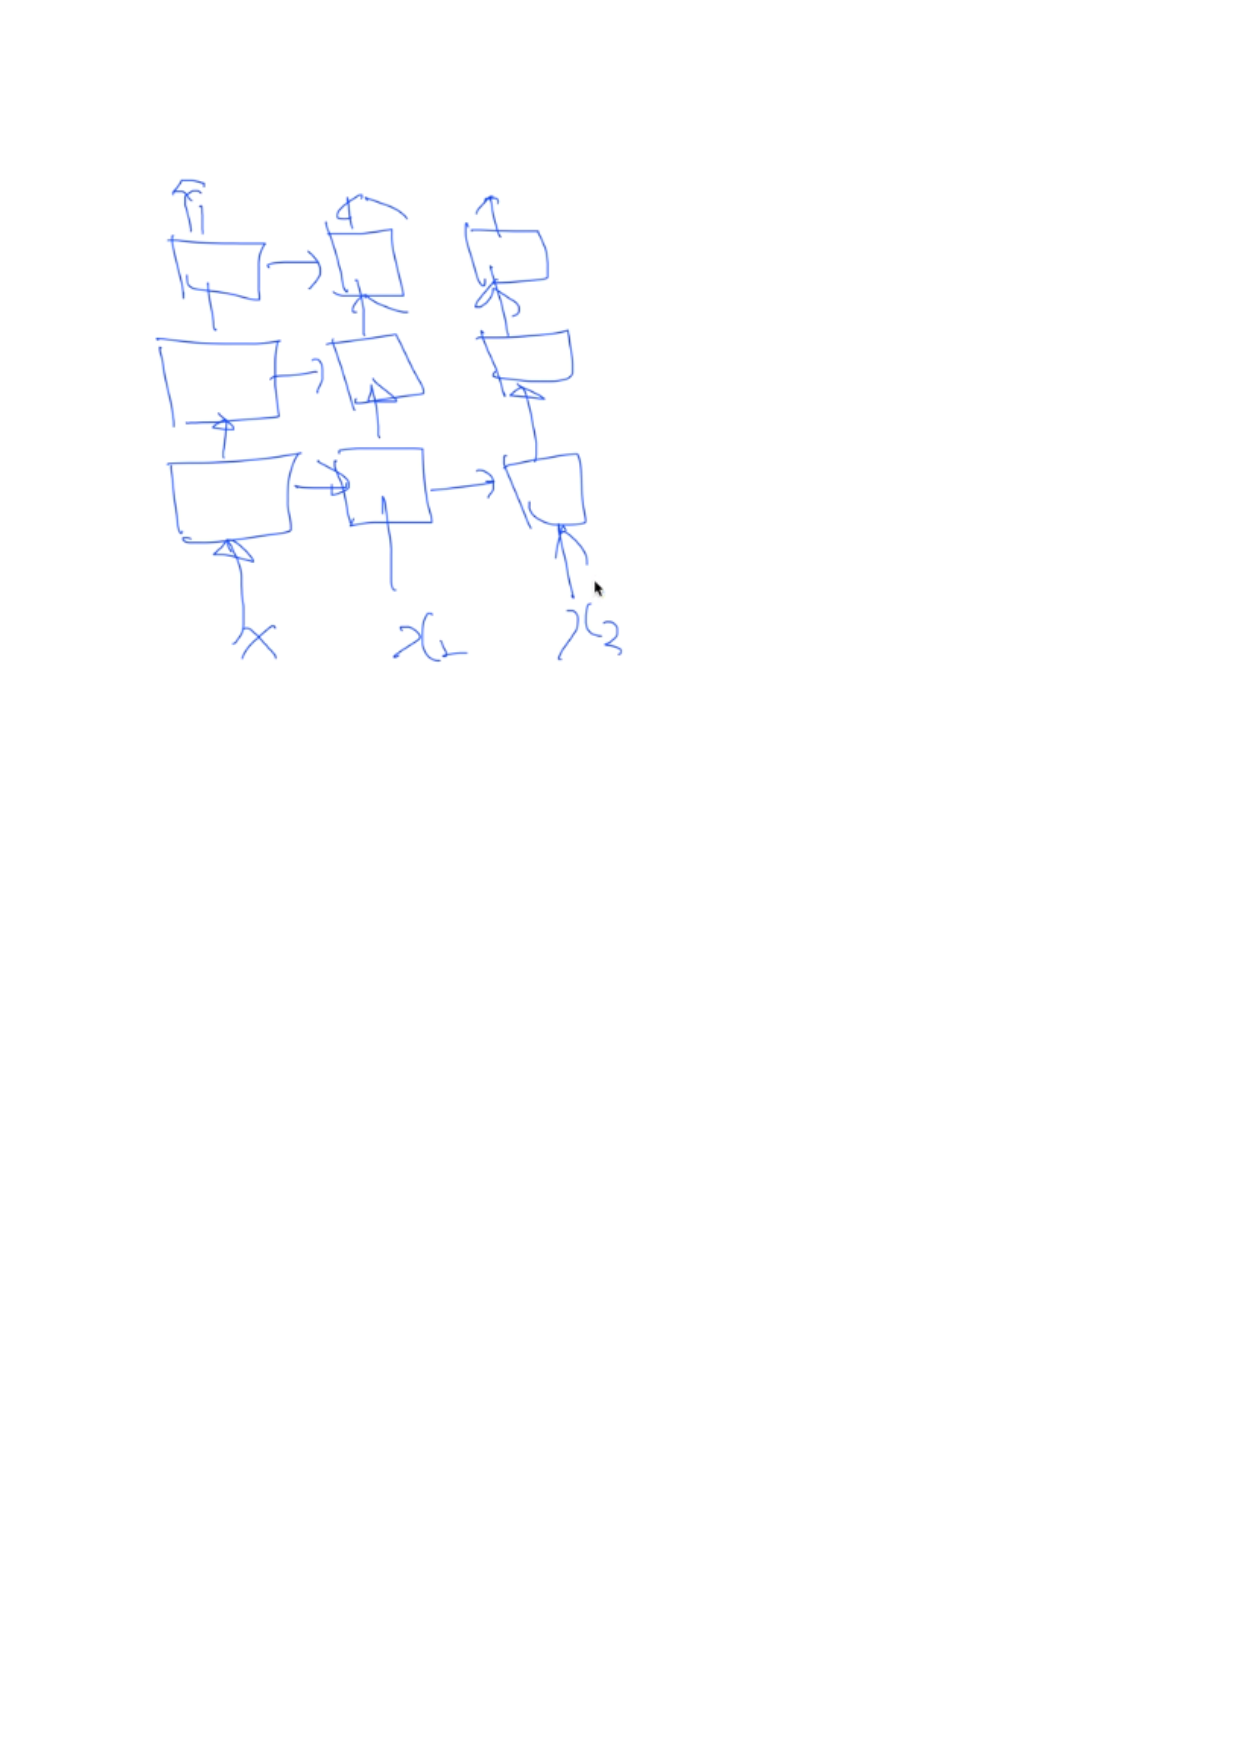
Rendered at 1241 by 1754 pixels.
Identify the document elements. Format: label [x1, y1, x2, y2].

picture [150, 177, 627, 664]
